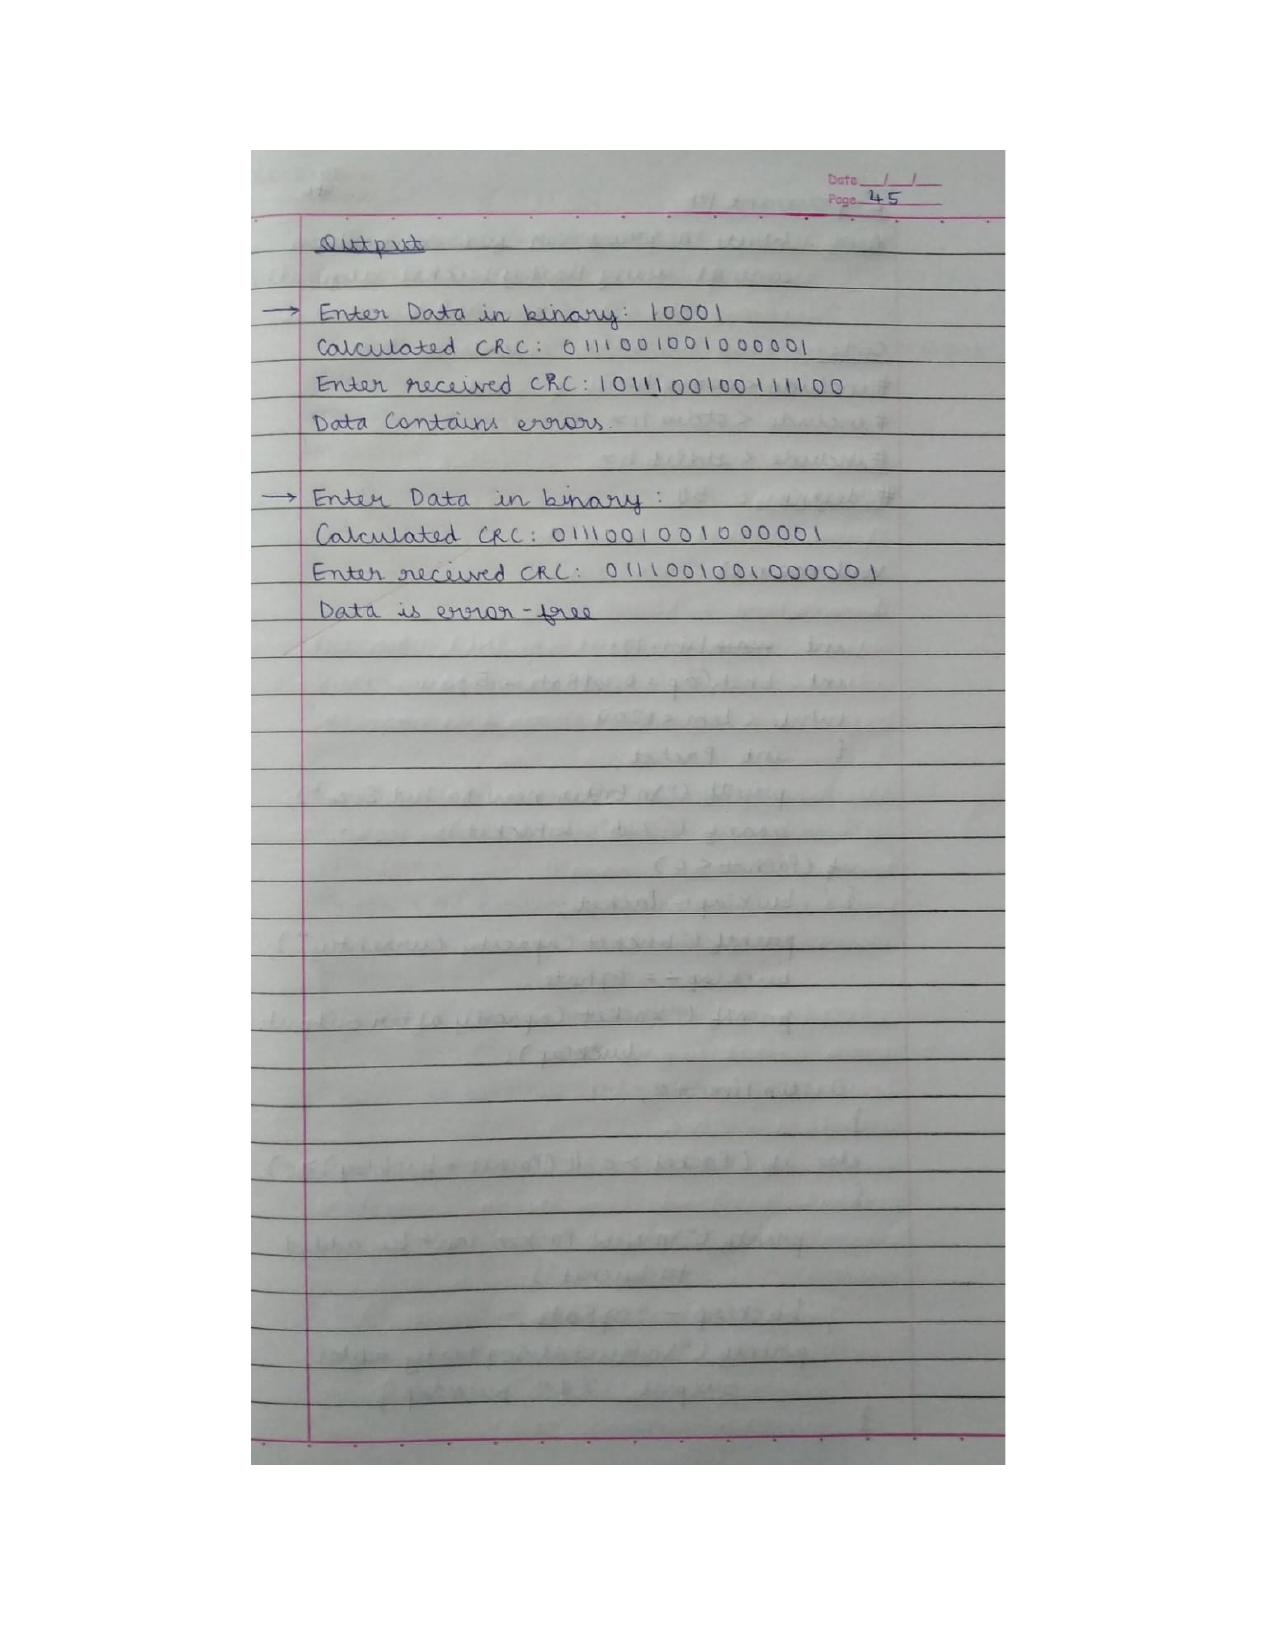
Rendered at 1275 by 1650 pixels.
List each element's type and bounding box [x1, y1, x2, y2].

picture [251, 150, 1006, 1465]
